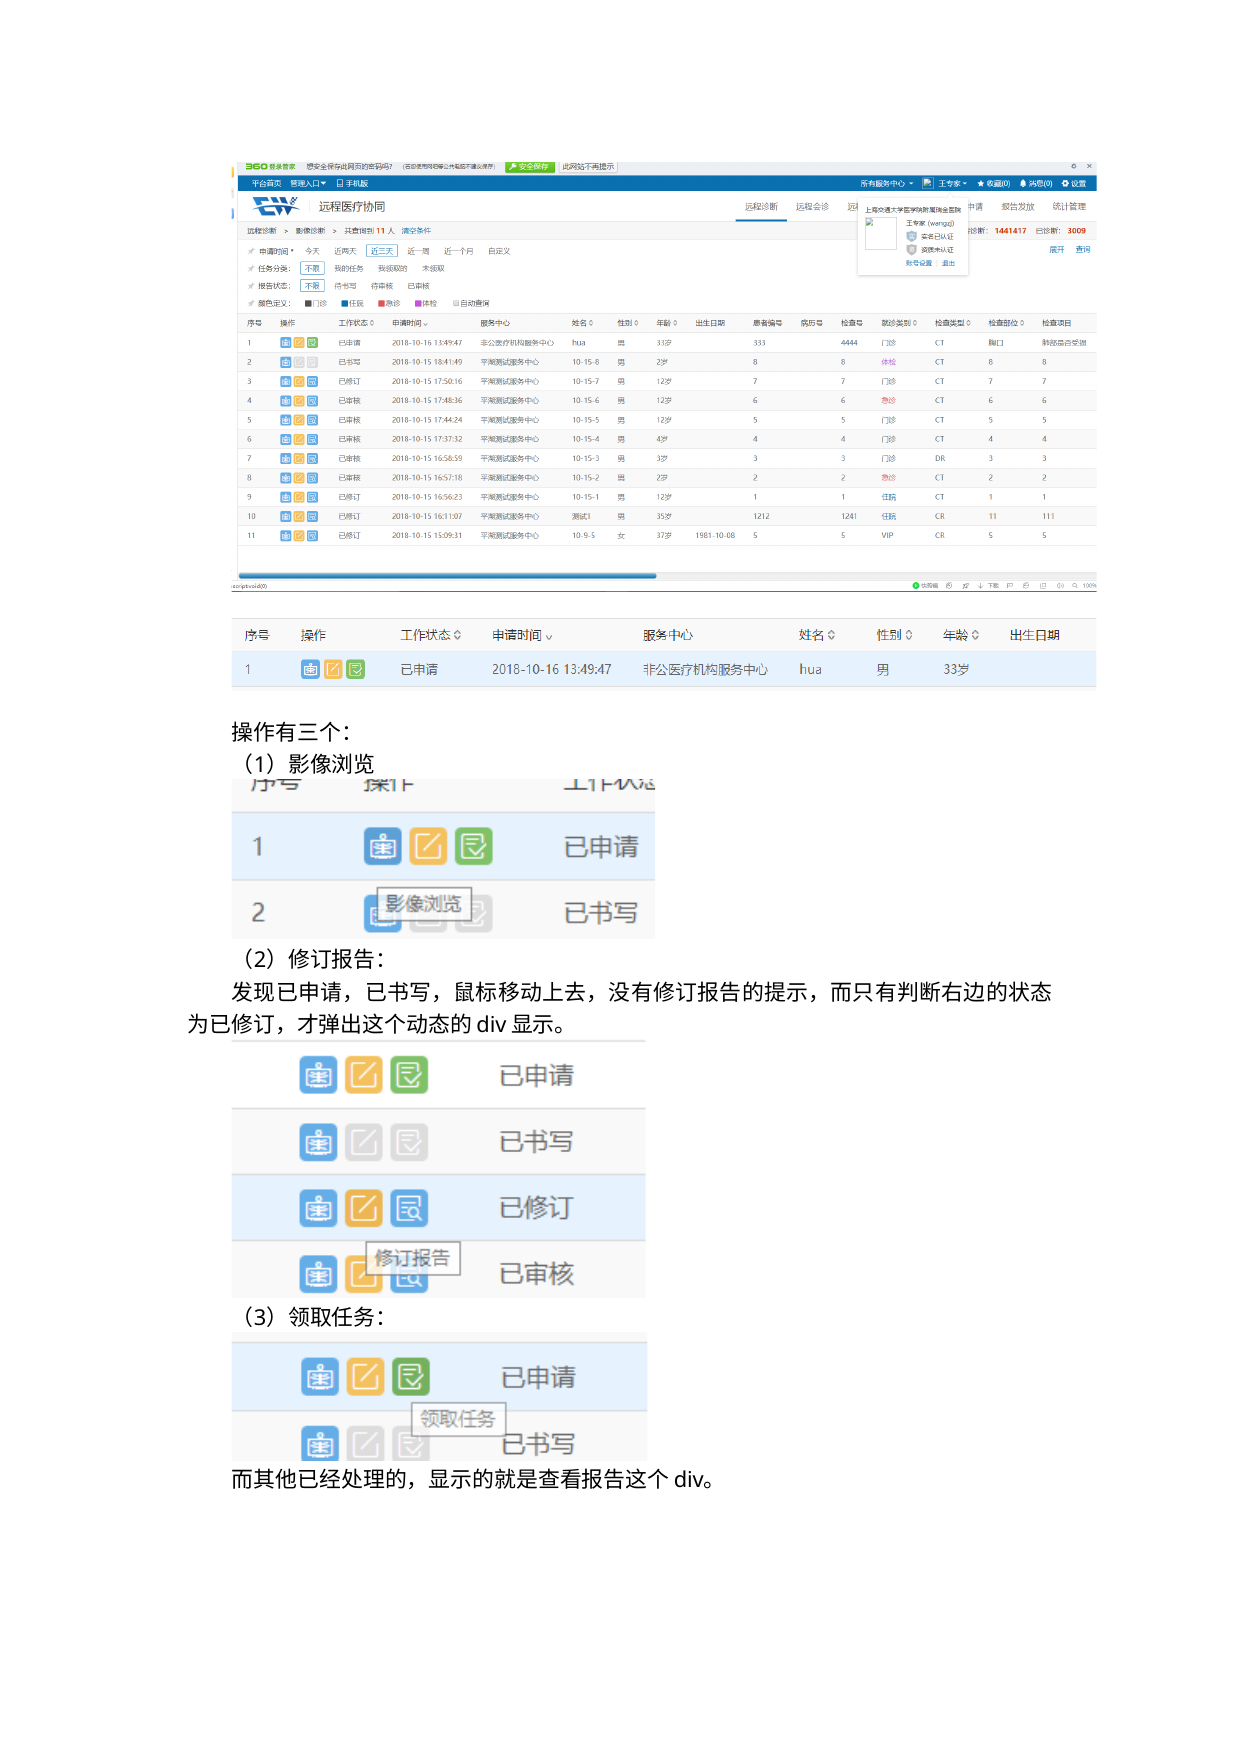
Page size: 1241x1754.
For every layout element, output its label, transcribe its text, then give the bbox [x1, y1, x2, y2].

picture [231, 779, 655, 939]
text 而其他已经处理的，显示的就是查看报告这个div。 [187, 1462, 1053, 1494]
text （3）领取任务： [187, 1299, 1053, 1332]
picture [231, 1332, 648, 1461]
text 操作有三个： [187, 714, 1053, 747]
picture [231, 617, 1097, 691]
text （2）修订报告： [187, 942, 1053, 974]
picture [231, 162, 1097, 592]
picture [231, 1039, 646, 1298]
text 发现已申请，已书写，鼠标移动上去，没有修订报告的提示，而只有判断右边的状态为已修订，才弹出这个动态的div显示。 [187, 974, 1053, 1039]
text （1）影像浏览 [187, 747, 1053, 779]
